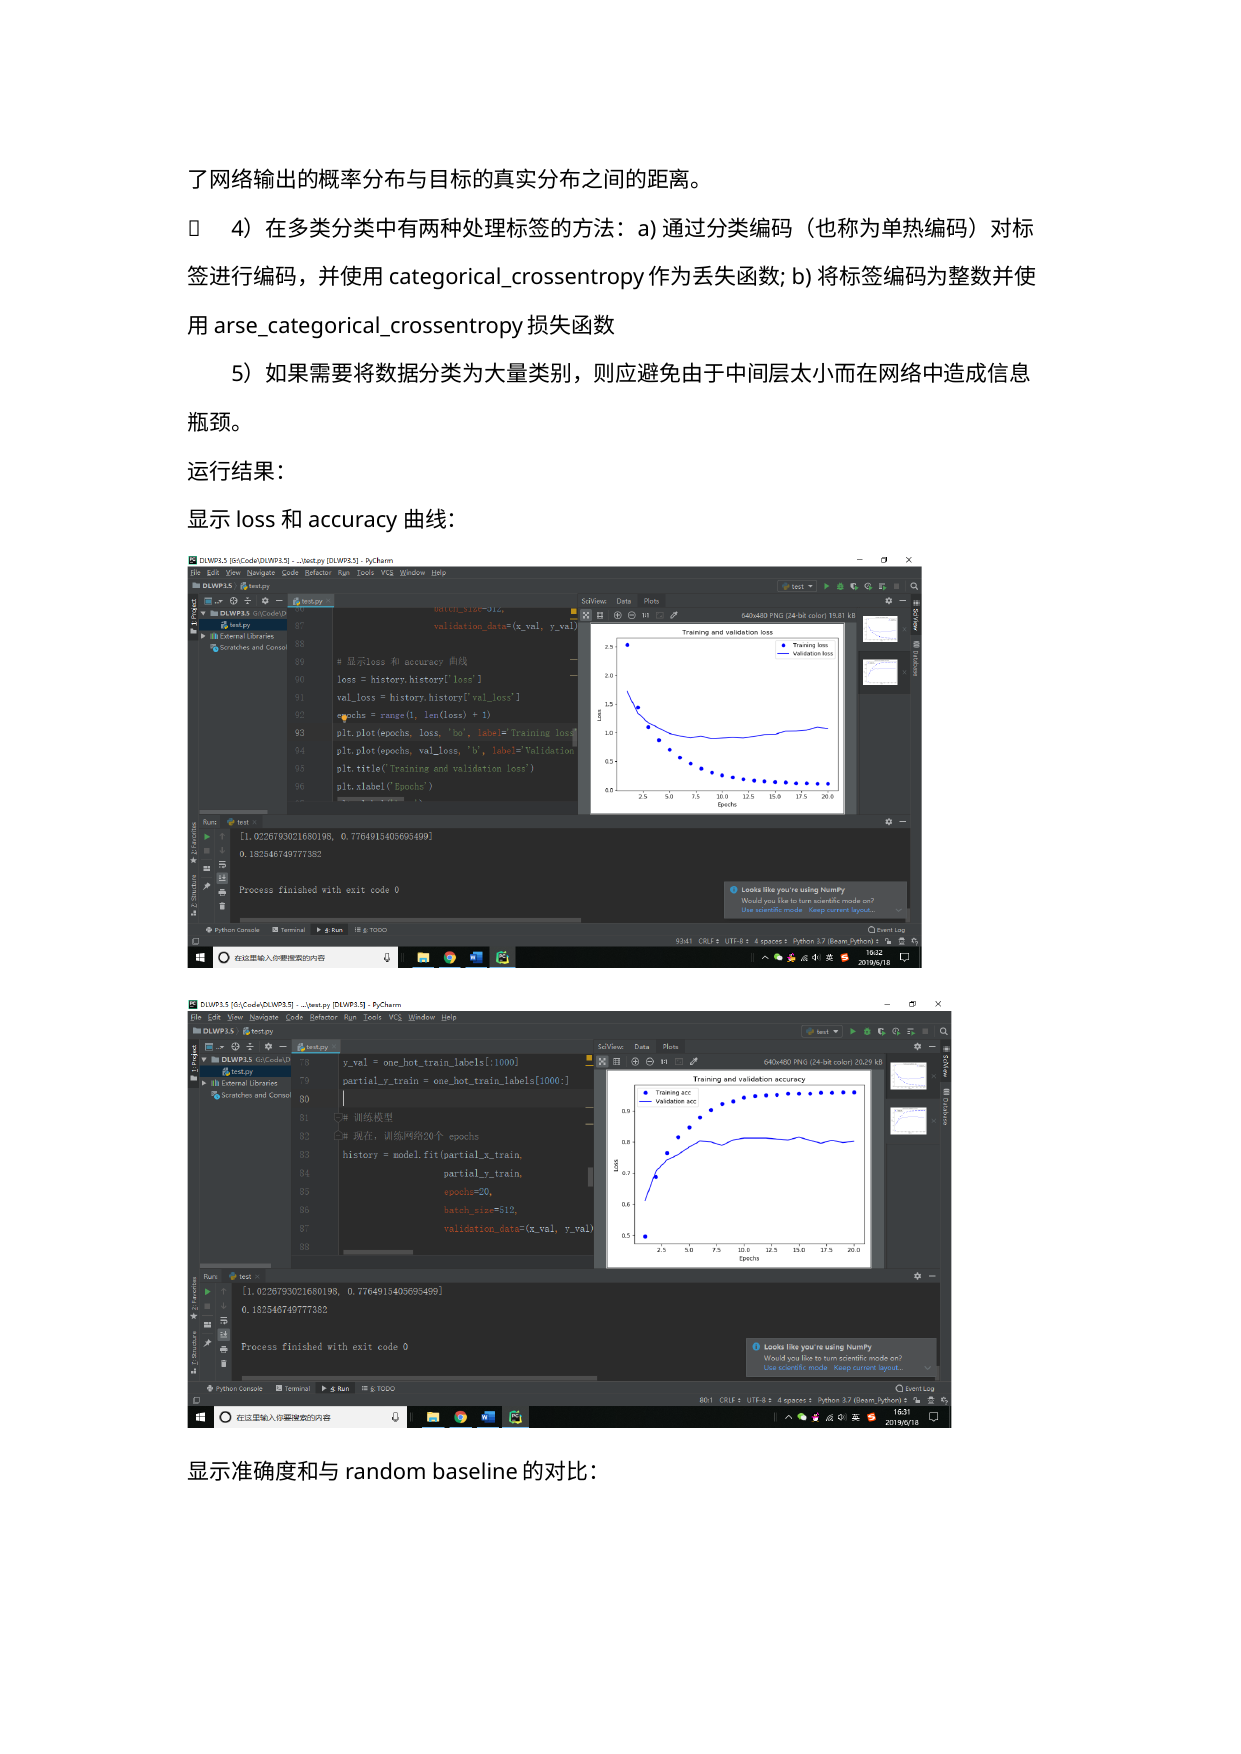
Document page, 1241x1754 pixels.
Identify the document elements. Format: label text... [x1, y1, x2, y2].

text 显示loss 和 accuracy 曲线： [187, 502, 1053, 534]
picture [187, 554, 922, 968]
text 显示准确度和与random baseline的对比： [187, 1454, 1053, 1487]
picture [187, 998, 952, 1428]
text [187, 162, 1053, 194]
text 运行结果： [187, 453, 1053, 486]
text 5）如果需要将数据分类为大量类别，则应避免由于中间层太小而在网络中造成信息瓶颈。 [187, 356, 1053, 437]
text  4）在多类分类中有两种处理标签的方法：a) 通过分类编码（也称为单热编码）对标签进行编码，并使用categorical_crossentropy作为丢失函数; b) 将标签编码为整数并使用arse_categorical_crossentropy损失函数 [187, 210, 1053, 340]
